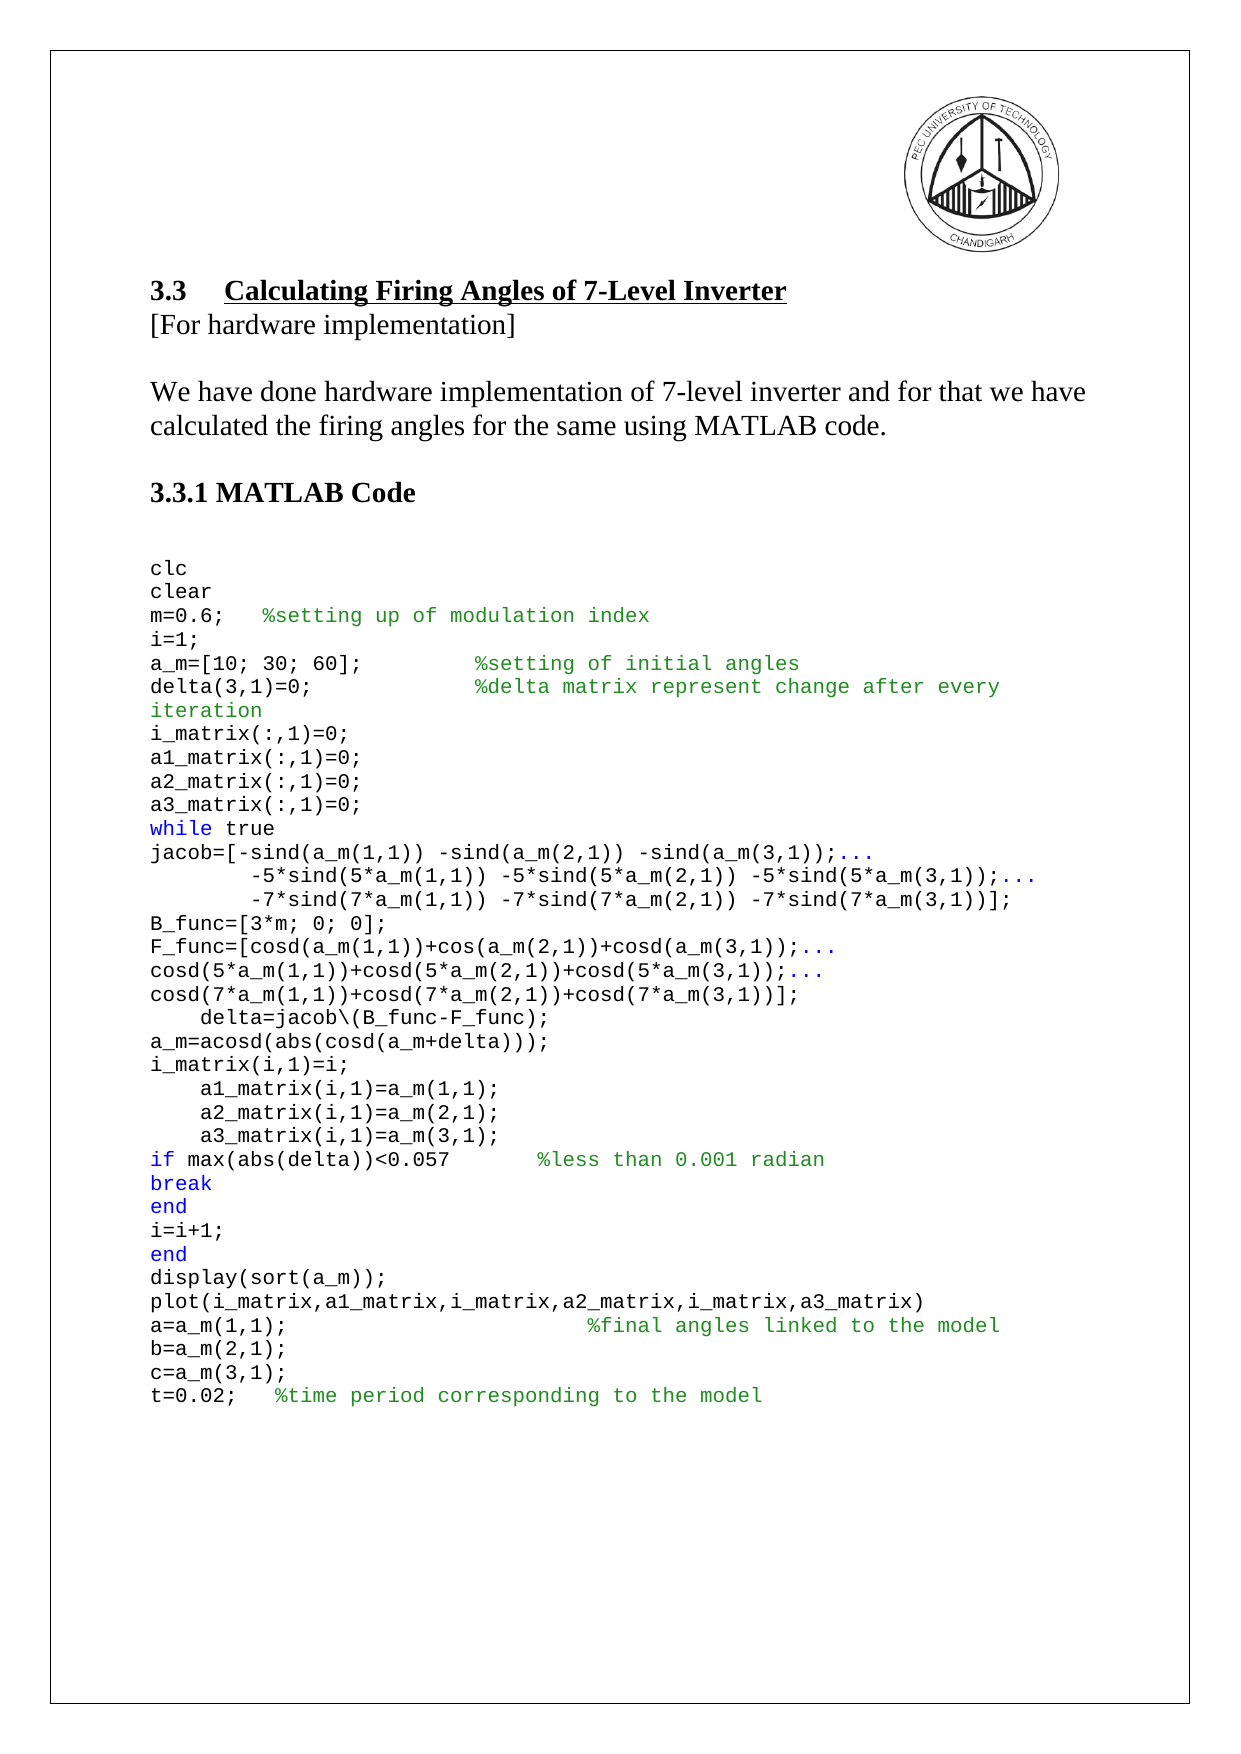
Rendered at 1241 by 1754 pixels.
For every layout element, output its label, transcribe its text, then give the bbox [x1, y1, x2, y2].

text F_func=[cosd(a_m(1,1))+cos(a_m(2,1))+cosd(a_m(3,1));... [150, 936, 1090, 960]
text -7*sind(7*a_m(1,1)) -7*sind(7*a_m(2,1)) -7*sind(7*a_m(3,1))]; [150, 889, 1090, 913]
text a2_matrix(i,1)=a_m(2,1); [150, 1102, 1090, 1125]
text B_func=[3*m; 0; 0]; [150, 913, 1090, 936]
list Calculating Firing Angles of 7-Level Inverter [150, 273, 1090, 307]
text display(sort(a_m)); [150, 1267, 1090, 1291]
text while true [150, 818, 1090, 842]
text clear [150, 582, 1090, 605]
text 3.3.1 MATLAB Code [150, 475, 1090, 508]
text if max(abs(delta))<0.057 %less than 0.001 radian [150, 1149, 1090, 1173]
text a_m=acosd(abs(cosd(a_m+delta))); [150, 1031, 1090, 1054]
text plot(i_matrix,a1_matrix,i_matrix,a2_matrix,i_matrix,a3_matrix) [150, 1291, 1090, 1314]
text cosd(5*a_m(1,1))+cosd(5*a_m(2,1))+cosd(5*a_m(3,1));... [150, 960, 1090, 983]
text a1_matrix(:,1)=0; [150, 747, 1090, 771]
text i_matrix(i,1)=i; [150, 1054, 1090, 1078]
text jacob=[-sind(a_m(1,1)) -sind(a_m(2,1)) -sind(a_m(3,1));... [150, 842, 1090, 865]
text delta(3,1)=0; %delta matrix represent change after every iteration [150, 676, 1090, 723]
text i_matrix(:,1)=0; [150, 723, 1090, 747]
text end [150, 1244, 1090, 1267]
text break [150, 1173, 1090, 1196]
text We have done hardware implementation of 7-level inverter and for that we have calculated the firing angles for the same using MATLAB code. [150, 374, 1090, 441]
text clc [150, 558, 1090, 582]
text [For hardware implementation] [150, 307, 1090, 341]
text a_m=[10; 30; 60]; %setting of initial angles [150, 652, 1090, 676]
text b=a_m(2,1); [150, 1338, 1090, 1362]
text end [150, 1196, 1090, 1220]
text a3_matrix(i,1)=a_m(3,1); [150, 1125, 1090, 1149]
text a=a_m(1,1); %final angles linked to the model [150, 1314, 1090, 1338]
text c=a_m(3,1); [150, 1362, 1090, 1386]
text t=0.02; %time period corresponding to the model [150, 1386, 1090, 1409]
text i=i+1; [150, 1220, 1090, 1244]
text a2_matrix(:,1)=0; [150, 771, 1090, 794]
text m=0.6; %setting up of modulation index [150, 605, 1090, 629]
text a3_matrix(:,1)=0; [150, 794, 1090, 818]
text cosd(7*a_m(1,1))+cosd(7*a_m(2,1))+cosd(7*a_m(3,1))]; [150, 983, 1090, 1007]
text a1_matrix(i,1)=a_m(1,1); [150, 1078, 1090, 1102]
text i=1; [150, 629, 1090, 652]
picture [884, 73, 1083, 274]
text -5*sind(5*a_m(1,1)) -5*sind(5*a_m(2,1)) -5*sind(5*a_m(3,1));... [150, 865, 1090, 889]
text delta=jacob\(B_func-F_func); [150, 1007, 1090, 1031]
